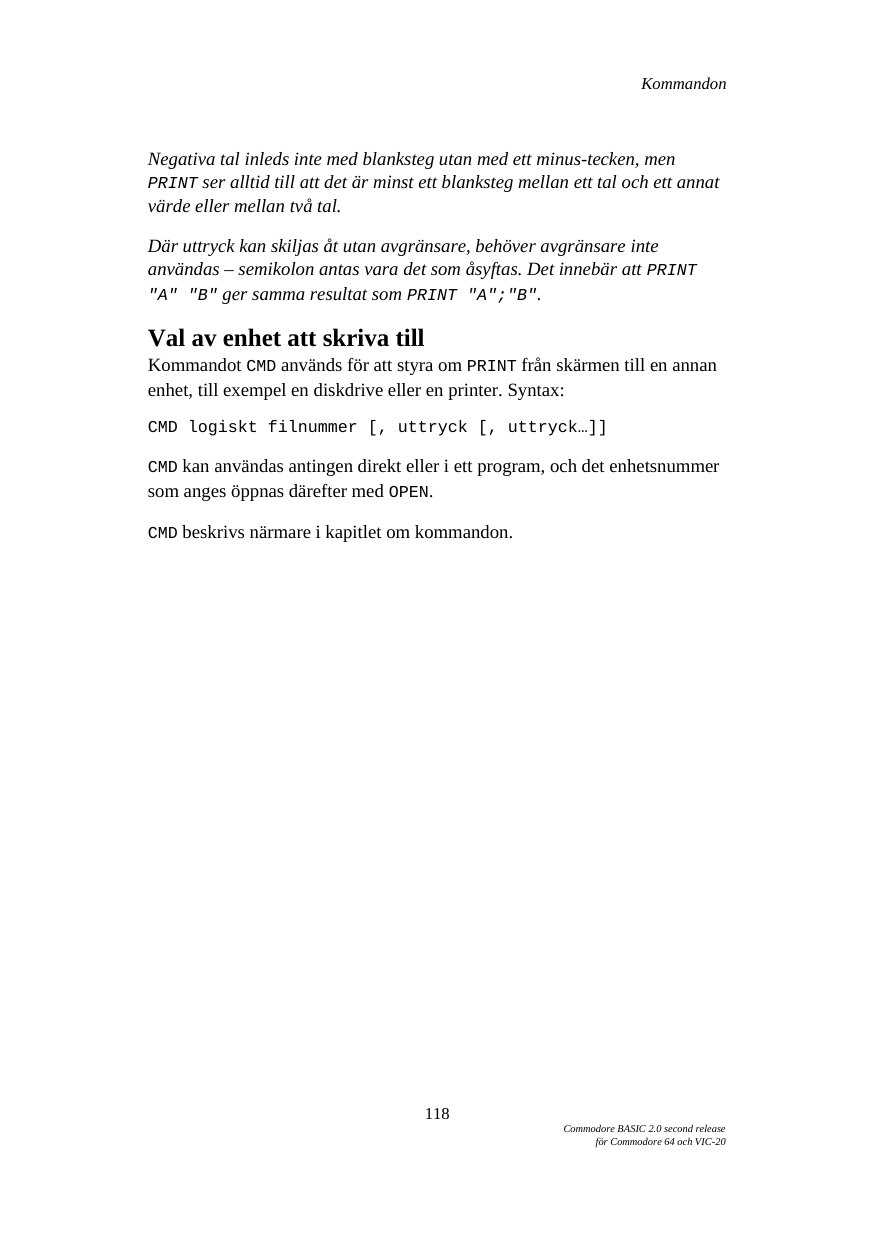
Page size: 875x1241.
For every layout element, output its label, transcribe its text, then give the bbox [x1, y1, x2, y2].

text CMD logiskt filnummer [, uttryck [, uttryck…]] [148, 418, 726, 437]
text CMD beskrivs närmare i kapitlet om kommandon. [148, 521, 726, 543]
subtitle Val av enhet att skriva till [148, 323, 726, 352]
text Där uttryck kan skiljas åt utan avgränsare, behöver avgränsare inte användas – semikolon antas vara det som åsyftas. Det innebär att PRINT "A" "B" ger samma resultat som PRINT "A";"B". [148, 235, 726, 305]
text Negativa tal inleds inte med blanksteg utan med ett minus-tecken, men PRINT ser alltid till att det är minst ett blanksteg mellan ett tal och ett annat värde eller mellan två tal. [148, 148, 726, 217]
text Kommandot CMD används för att styra om PRINT från skärmen till en annan enhet, till exempel en diskdrive eller en printer. Syntax: [148, 354, 726, 400]
text CMD kan användas antingen direkt eller i ett program, och det enhetsnummer som anges öppnas därefter med OPEN. [148, 455, 726, 502]
